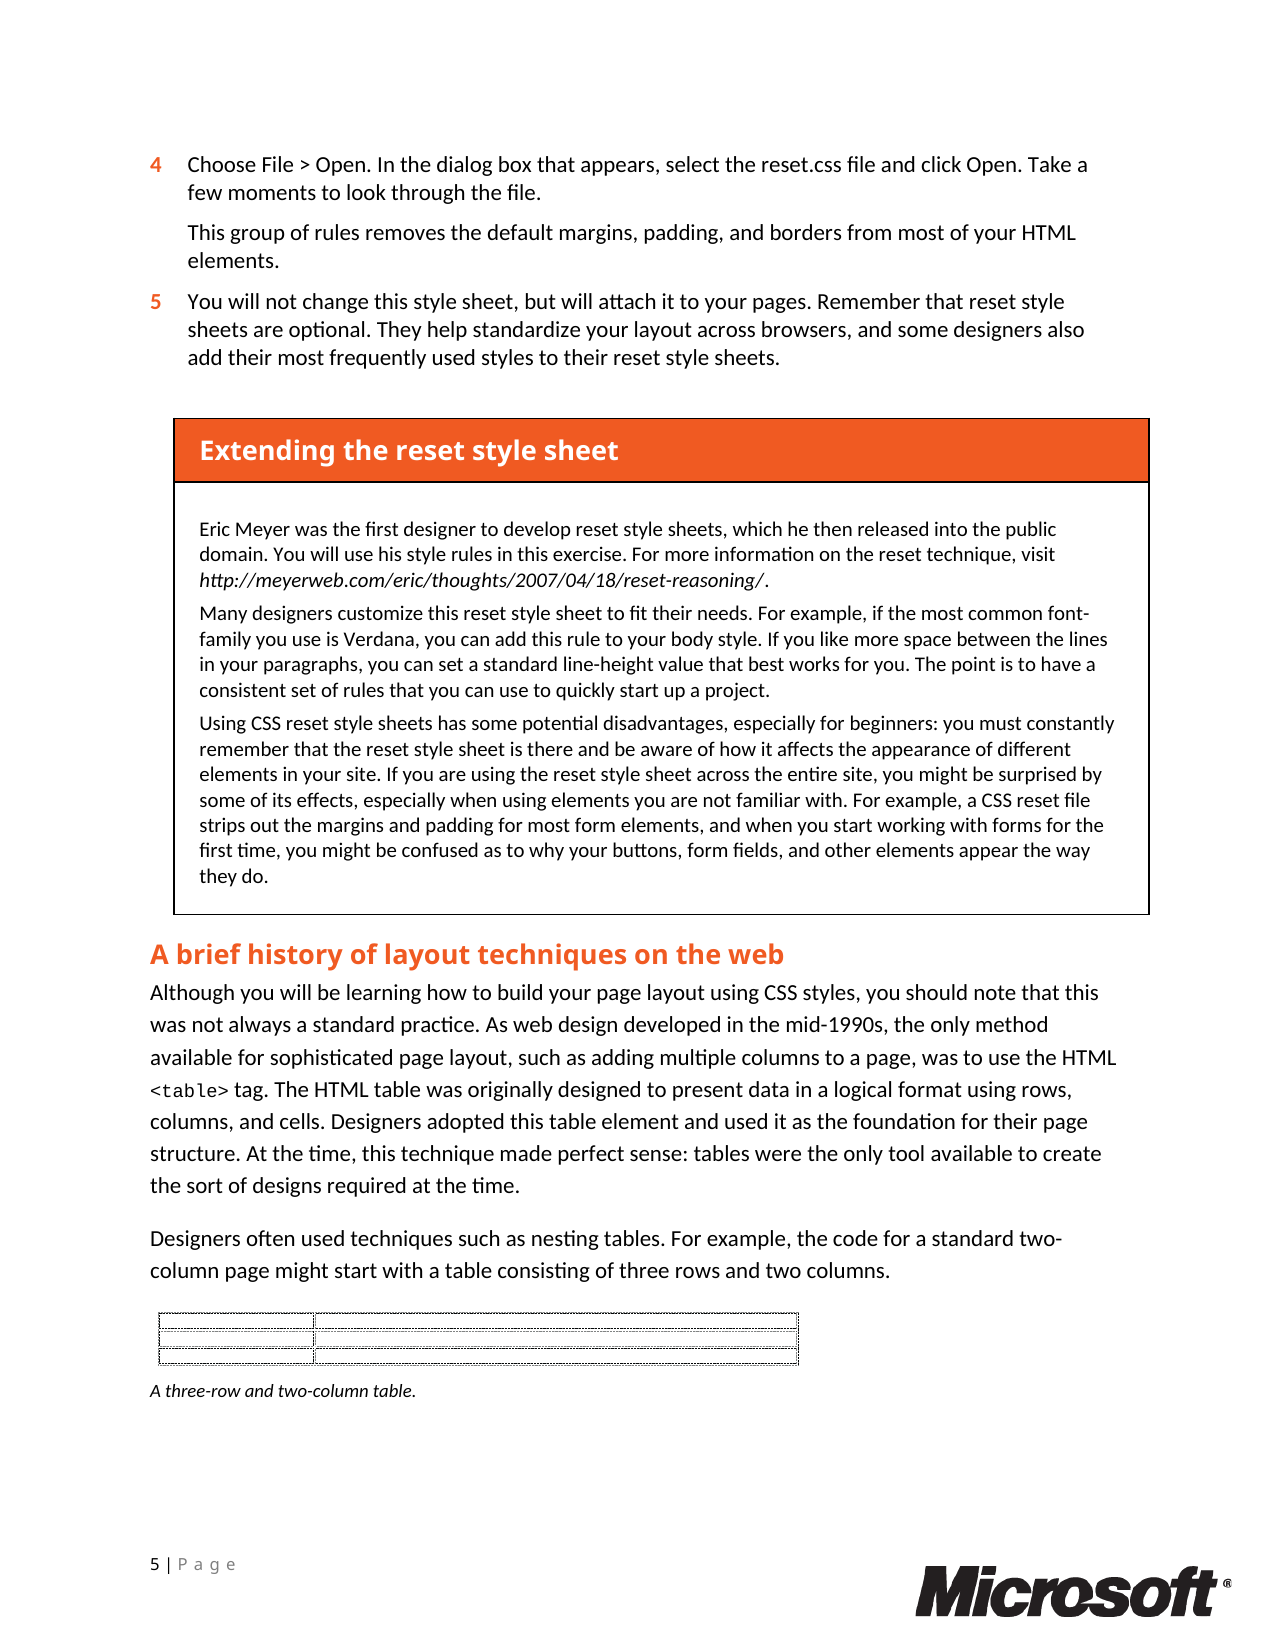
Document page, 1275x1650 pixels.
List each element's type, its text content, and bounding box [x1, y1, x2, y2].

table_header Extending the reset style sheet [175, 419, 1148, 481]
text You will not change this style sheet, but will attach it to your pages. Remember that reset style sheets are optional. They help standardize your layout across browsers, and some designers also add their most frequently used styles to their reset style sheets. [150, 287, 1125, 371]
text Although you will be learning how to build your page layout using CSS styles, you should note that this was not always a standard practice. As web design developed in the mid-1990s, the only method available for sophisticated page layout, such as adding multiple columns to a page, was to use the HTML <table> tag. The HTML table was originally designed to present data in a logical format using rows, columns, and cells. Designers adopted this table element and used it as the foundation for their page structure. At the time, this technique made perfect sense: tables were the only tool available to create the sort of designs required at the time. [150, 978, 1125, 1199]
picture [915, 1566, 1232, 1617]
table_cell Eric Meyer was the first designer to develop reset style sheets, which he then released into the public domain. You will use his style rules in this exercise. For more information on the reset technique, visit http://meyerweb.com/eric/thoughts/2007/04/18/reset-reasoning/. Many designers customize this reset style sheet to fit their needs. For example, if the most common font-family you use is Verdana, you can add this rule to your body style. If you like more space between the lines in your paragraphs, you can set a standard line-height value that best works for you. The point is to have a consistent set of rules that you can use to quickly start up a project. Using CSS reset style sheets has some potential disadvantages, especially for beginners: you must constantly remember that the reset style sheet is there and be aware of how it affects the appearance of different elements in your site. If you are using the reset style sheet across the entire site, you might be surprised by some of its effects, especially when using elements you are not familiar with. For example, a CSS reset file strips out the margins and padding for most form elements, and when you start working with forms for the first time, you might be confused as to why your buttons, form fields, and other elements appear the way they do. [175, 483, 1148, 913]
text Designers often used techniques such as nesting tables. For example, the code for a standard two-column page might start with a table consisting of three rows and two columns. [150, 1224, 1125, 1284]
text A three-row and two-column table. [150, 1379, 1125, 1402]
subtitle A brief history of layout techniques on the web [150, 936, 1125, 973]
text Choose File > Open. In the dialog box that appears, select the reset.css file and click Open. Take a few moments to look through the file. [150, 150, 1125, 206]
list This group of rules removes the default margins, padding, and borders from most of your HTML elements. [187, 218, 1125, 274]
